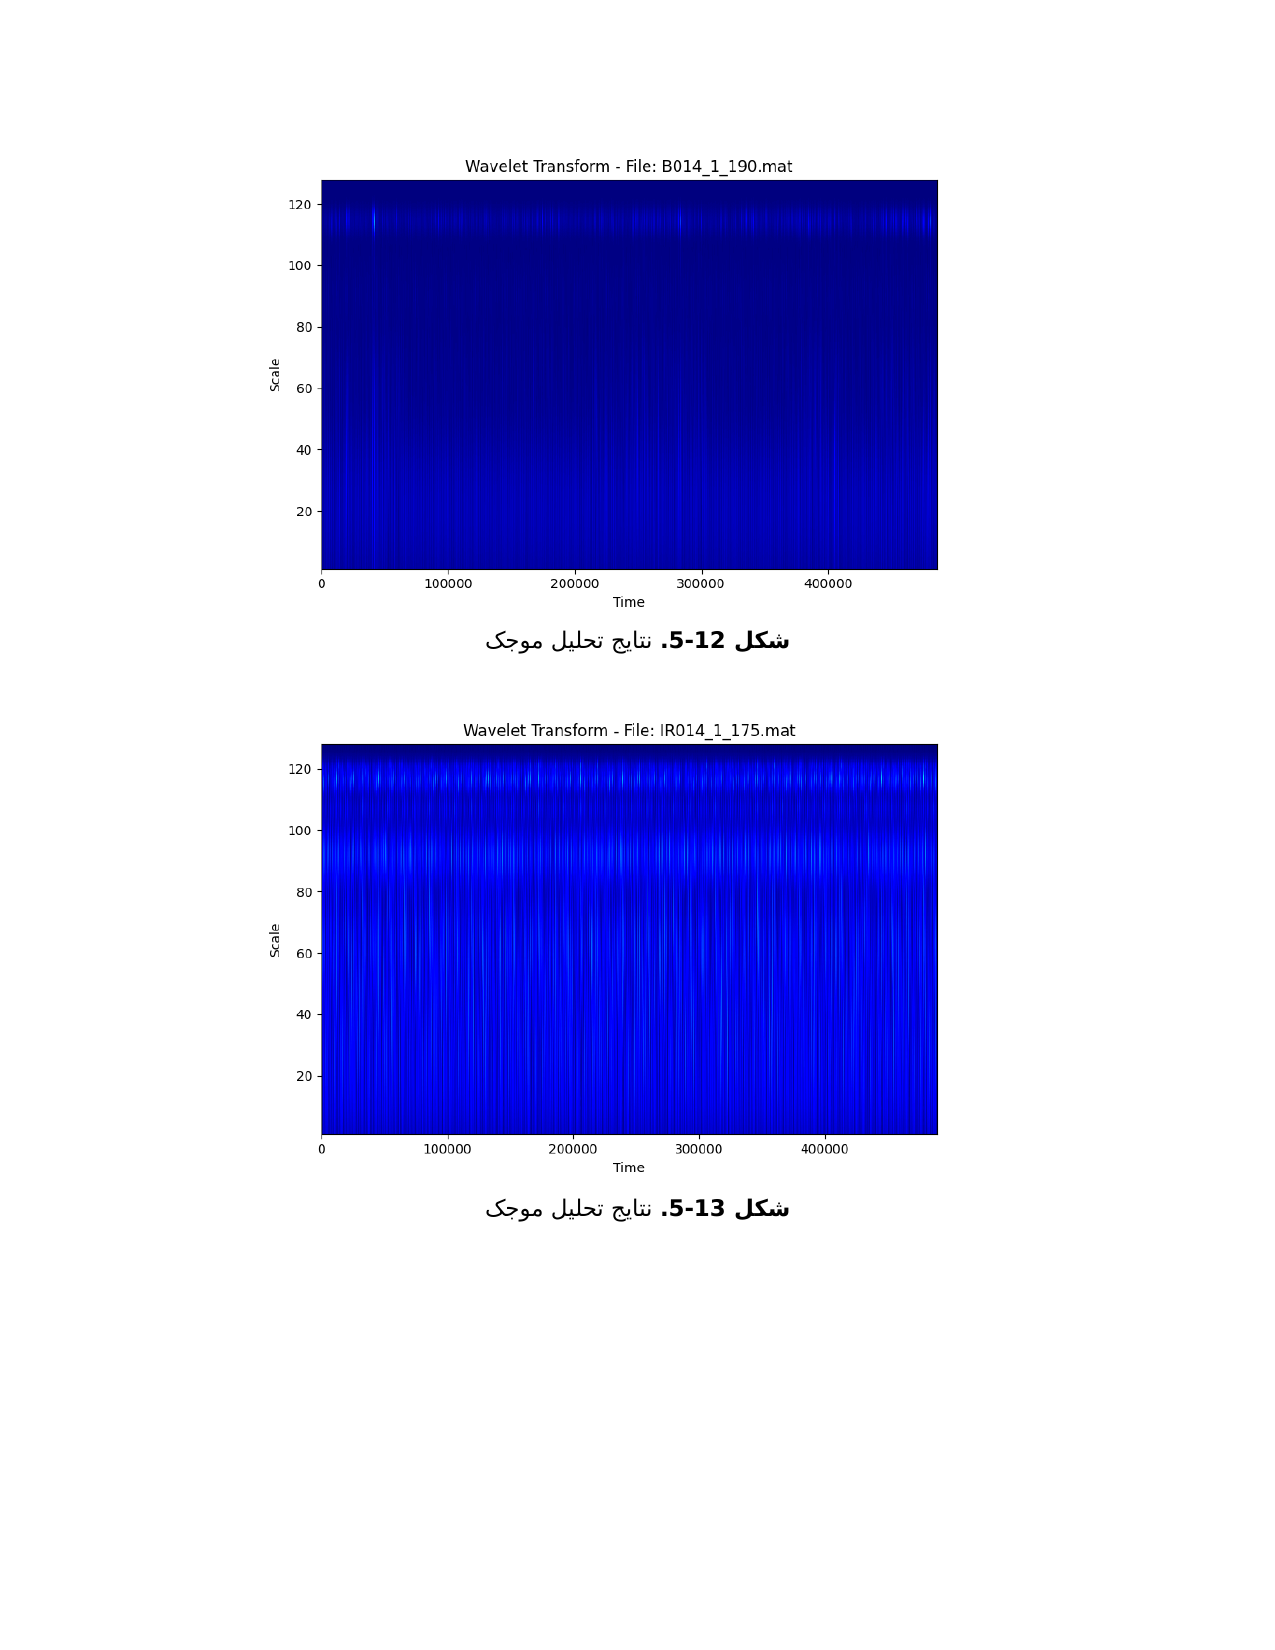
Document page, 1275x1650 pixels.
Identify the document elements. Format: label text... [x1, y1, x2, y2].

picture [254, 150, 946, 616]
text شکل 13-5. نتایج تحلیل موجک [150, 1195, 1125, 1222]
text شکل 12-5. نتایج تحلیل موجک [150, 627, 1125, 654]
picture [254, 710, 946, 1183]
